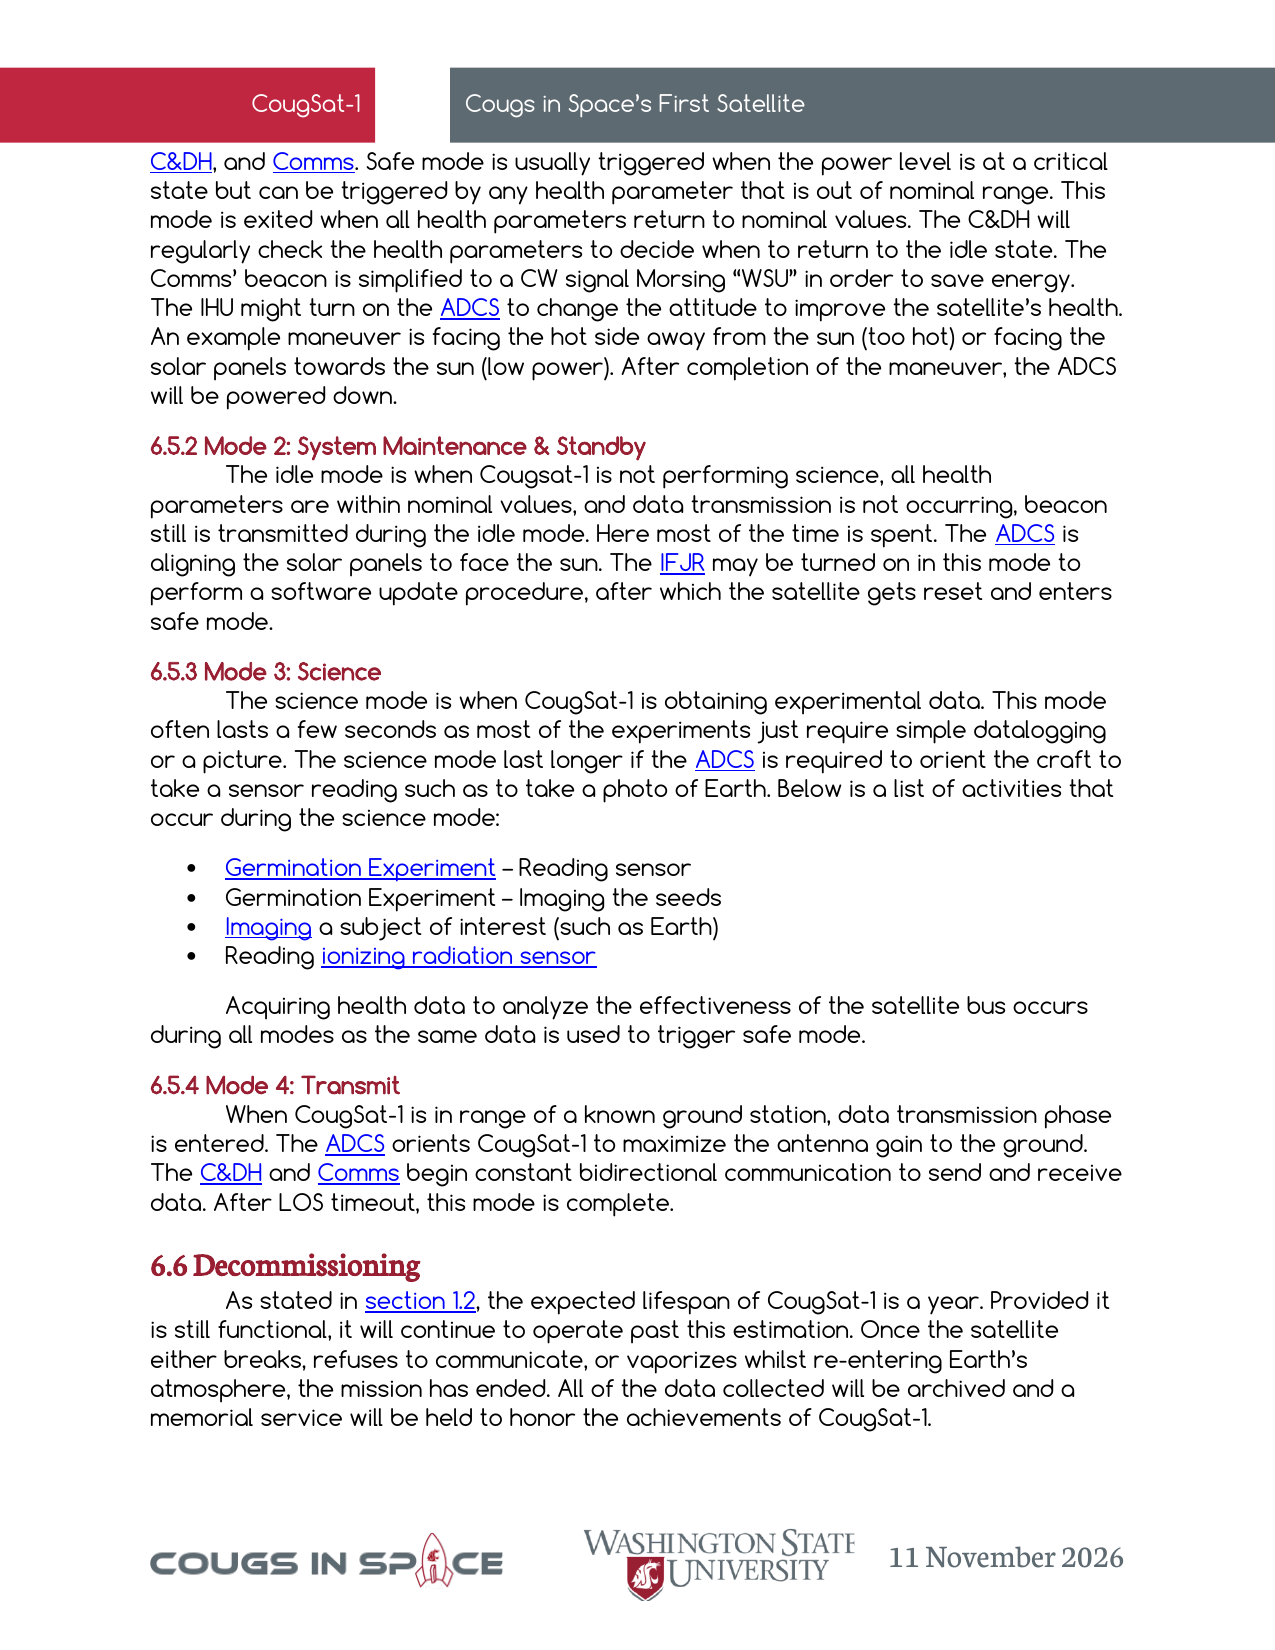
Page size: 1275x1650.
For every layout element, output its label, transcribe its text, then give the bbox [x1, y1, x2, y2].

picture [150, 1532, 503, 1589]
text The idle mode is when Cougsat-1 is not performing science, all health parameters are within nominal values, and data transmission is not occurring, beacon still is transmitted during the idle mode. Here most of the time is spent. The ADCS is aligning the solar panels to face the sun. The IFJR may be turned on in this mode to perform a software update procedure, after which the satellite gets reset and enters safe mode. [150, 463, 1125, 635]
text The science mode is when CougSat-1 is obtaining experimental data. This mode often lasts a few seconds as most of the experiments just require simple datalogging or a picture. The science mode last longer if the ADCS is required to orient the craft to take a sensor reading such as to take a photo of Earth. Below is a list of activities that occur during the science mode: [150, 689, 1125, 832]
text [150, 150, 1125, 410]
list Germination Experiment – Reading sensor [187, 856, 1125, 882]
text As stated in section 1.2, the expected lifespan of CougSat-1 is a year. Provided it is still functional, it will continue to operate past this estimation. Once the satellite either breaks, refuses to communicate, or vaporizes whilst re-entering Earth’s atmosphere, the mission has ended. All of the data collected will be archived and a memorial service will be held to honor the achievements of CougSat-1. [150, 1289, 1125, 1432]
text Acquiring health data to analyze the effectiveness of the satellite bus occurs during all modes as the same data is used to trigger safe mode. [150, 994, 1125, 1049]
subtitle 6.5.4 Mode 4: Transmit [150, 1074, 1125, 1099]
subtitle 6.6 Decommissioning [150, 1241, 1125, 1283]
list Germination Experiment – Imaging the seeds [187, 886, 1125, 911]
list Imaging a subject of interest (such as Earth) [187, 915, 1125, 941]
subtitle 6.5.2 Mode 2: System Maintenance & Standby [150, 434, 1125, 460]
text When CougSat-1 is in range of a known ground station, data transmission phase is entered. The ADCS orients CougSat-1 to maximize the antenna gain to the ground. The C&DH and Comms begin constant bidirectional communication to send and receive data. After LOS timeout, this mode is complete. [150, 1103, 1125, 1216]
picture [582, 1528, 854, 1601]
list Reading ionizing radiation sensor [187, 944, 1125, 970]
subtitle 6.5.3 Mode 3: Science [150, 660, 1125, 686]
